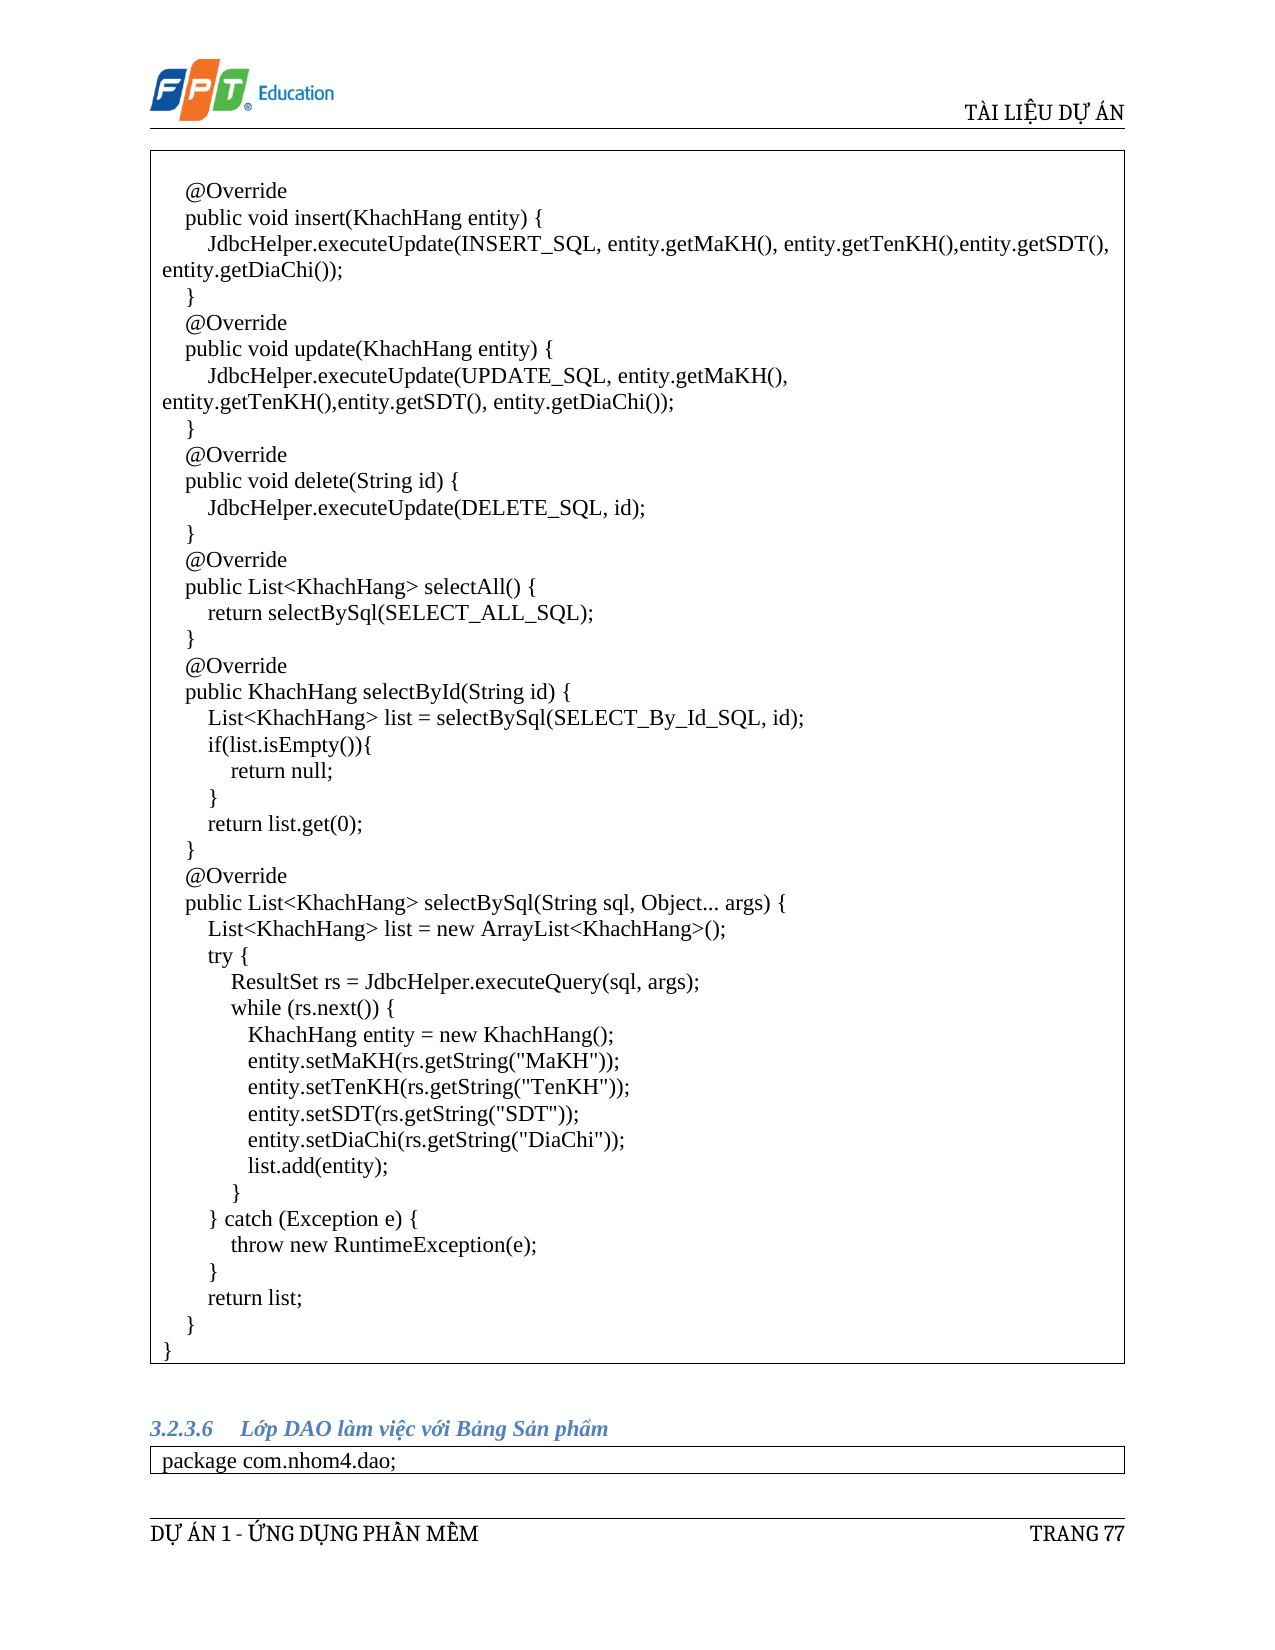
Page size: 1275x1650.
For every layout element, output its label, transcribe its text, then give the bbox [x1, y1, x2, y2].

subtitle Lớp DAO làm việc với Bảng Sản phẩm [150, 1415, 1125, 1442]
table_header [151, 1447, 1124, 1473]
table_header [151, 151, 1124, 1363]
picture [150, 59, 336, 121]
